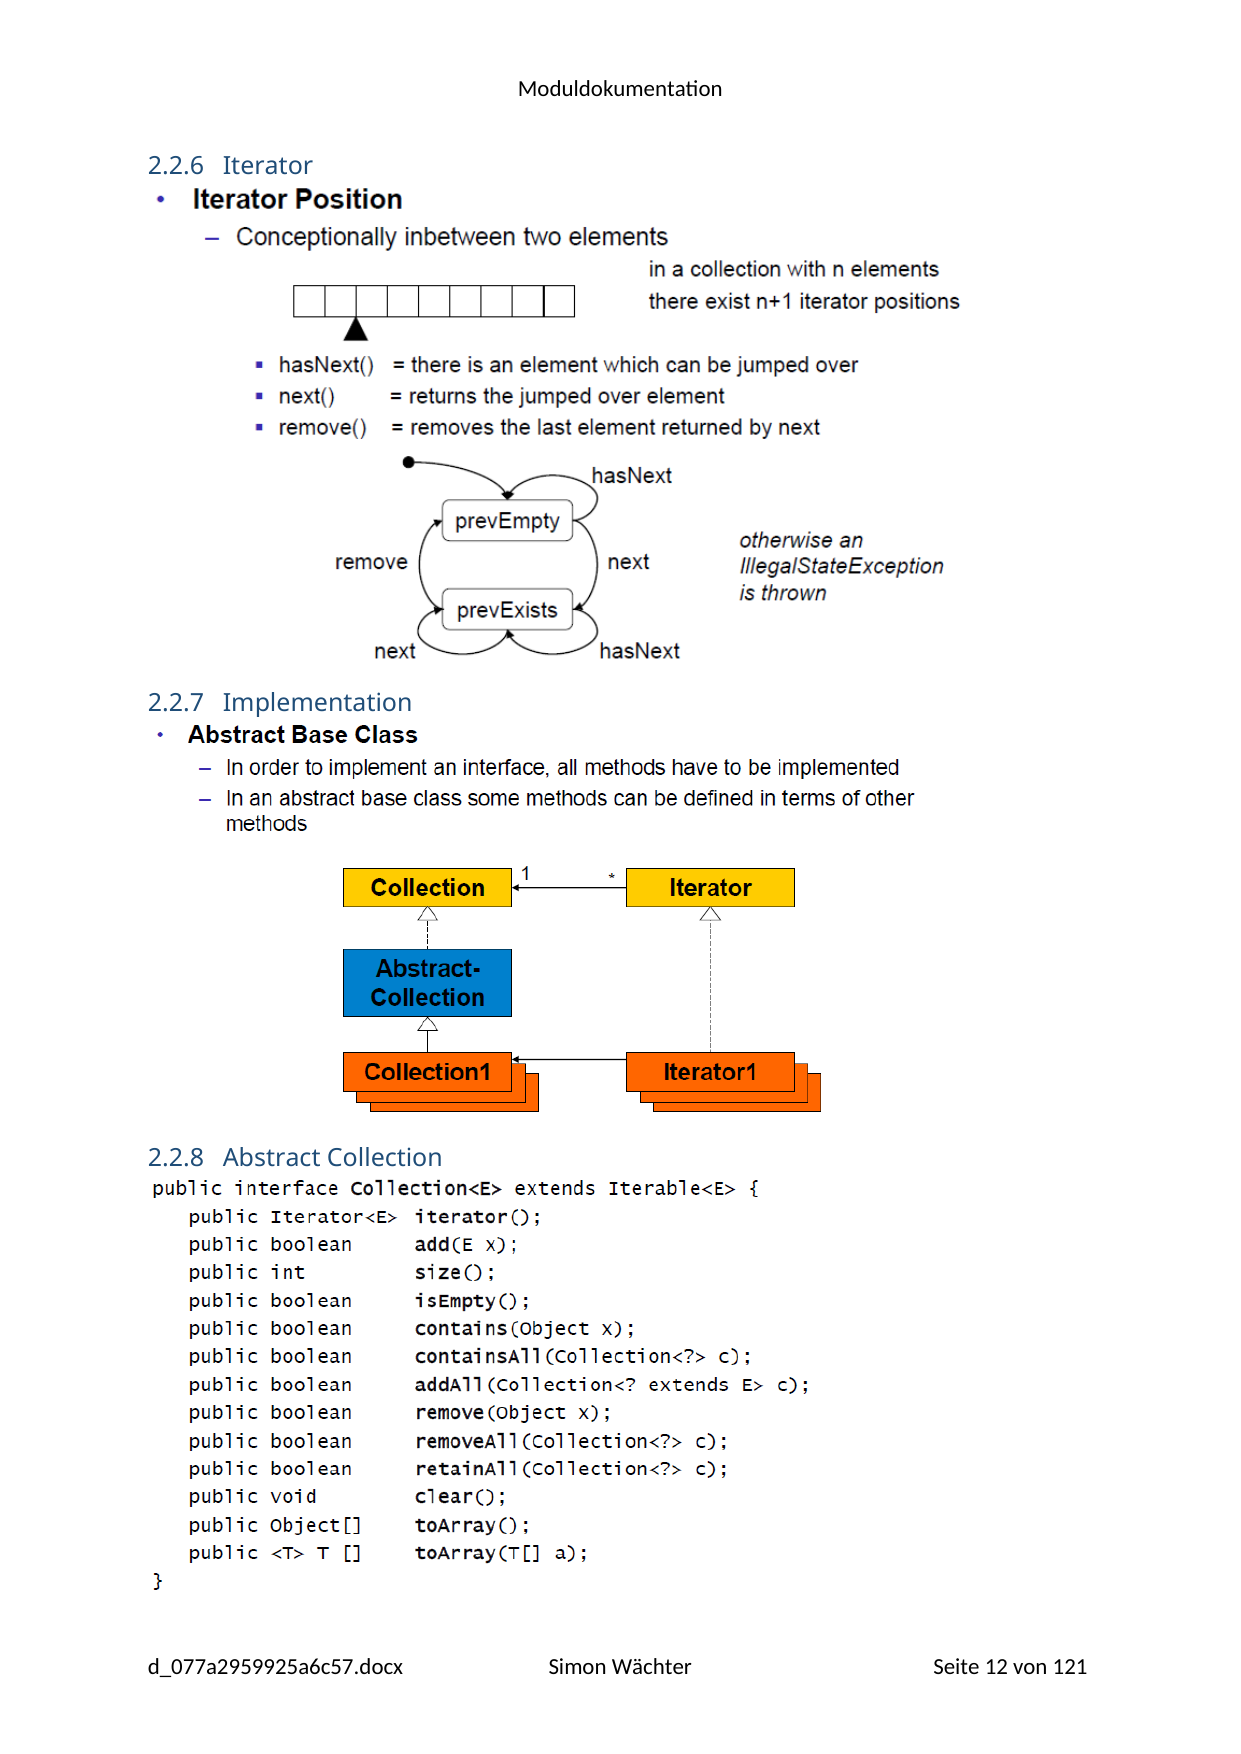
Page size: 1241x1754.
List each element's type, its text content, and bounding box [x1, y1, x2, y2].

picture [147, 184, 1043, 666]
picture [147, 721, 931, 1121]
subtitle Implementation [148, 684, 1093, 718]
picture [147, 1176, 941, 1597]
subtitle Abstract Collection [148, 1139, 1093, 1173]
subtitle Iterator [148, 148, 1093, 182]
